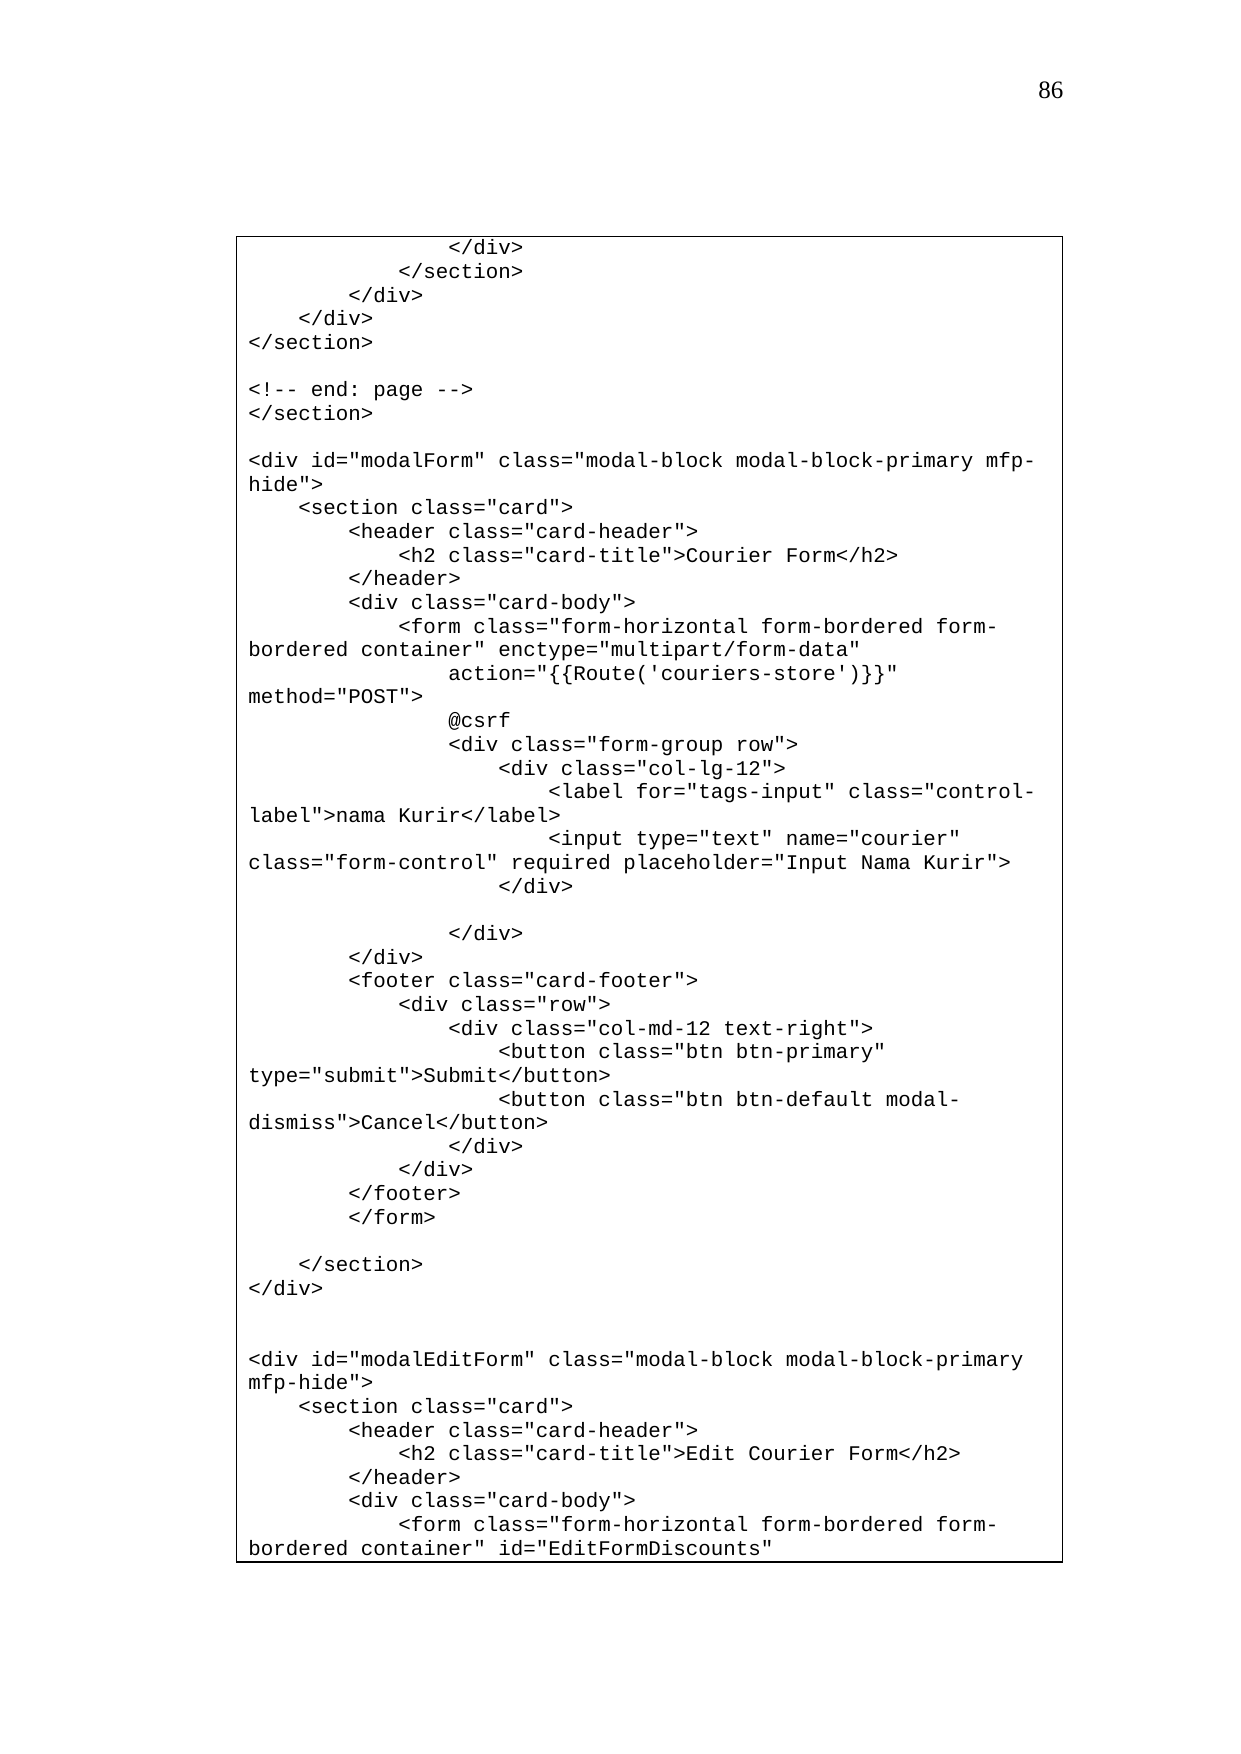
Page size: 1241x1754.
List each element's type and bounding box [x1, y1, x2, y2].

table_header [237, 237, 1062, 1561]
